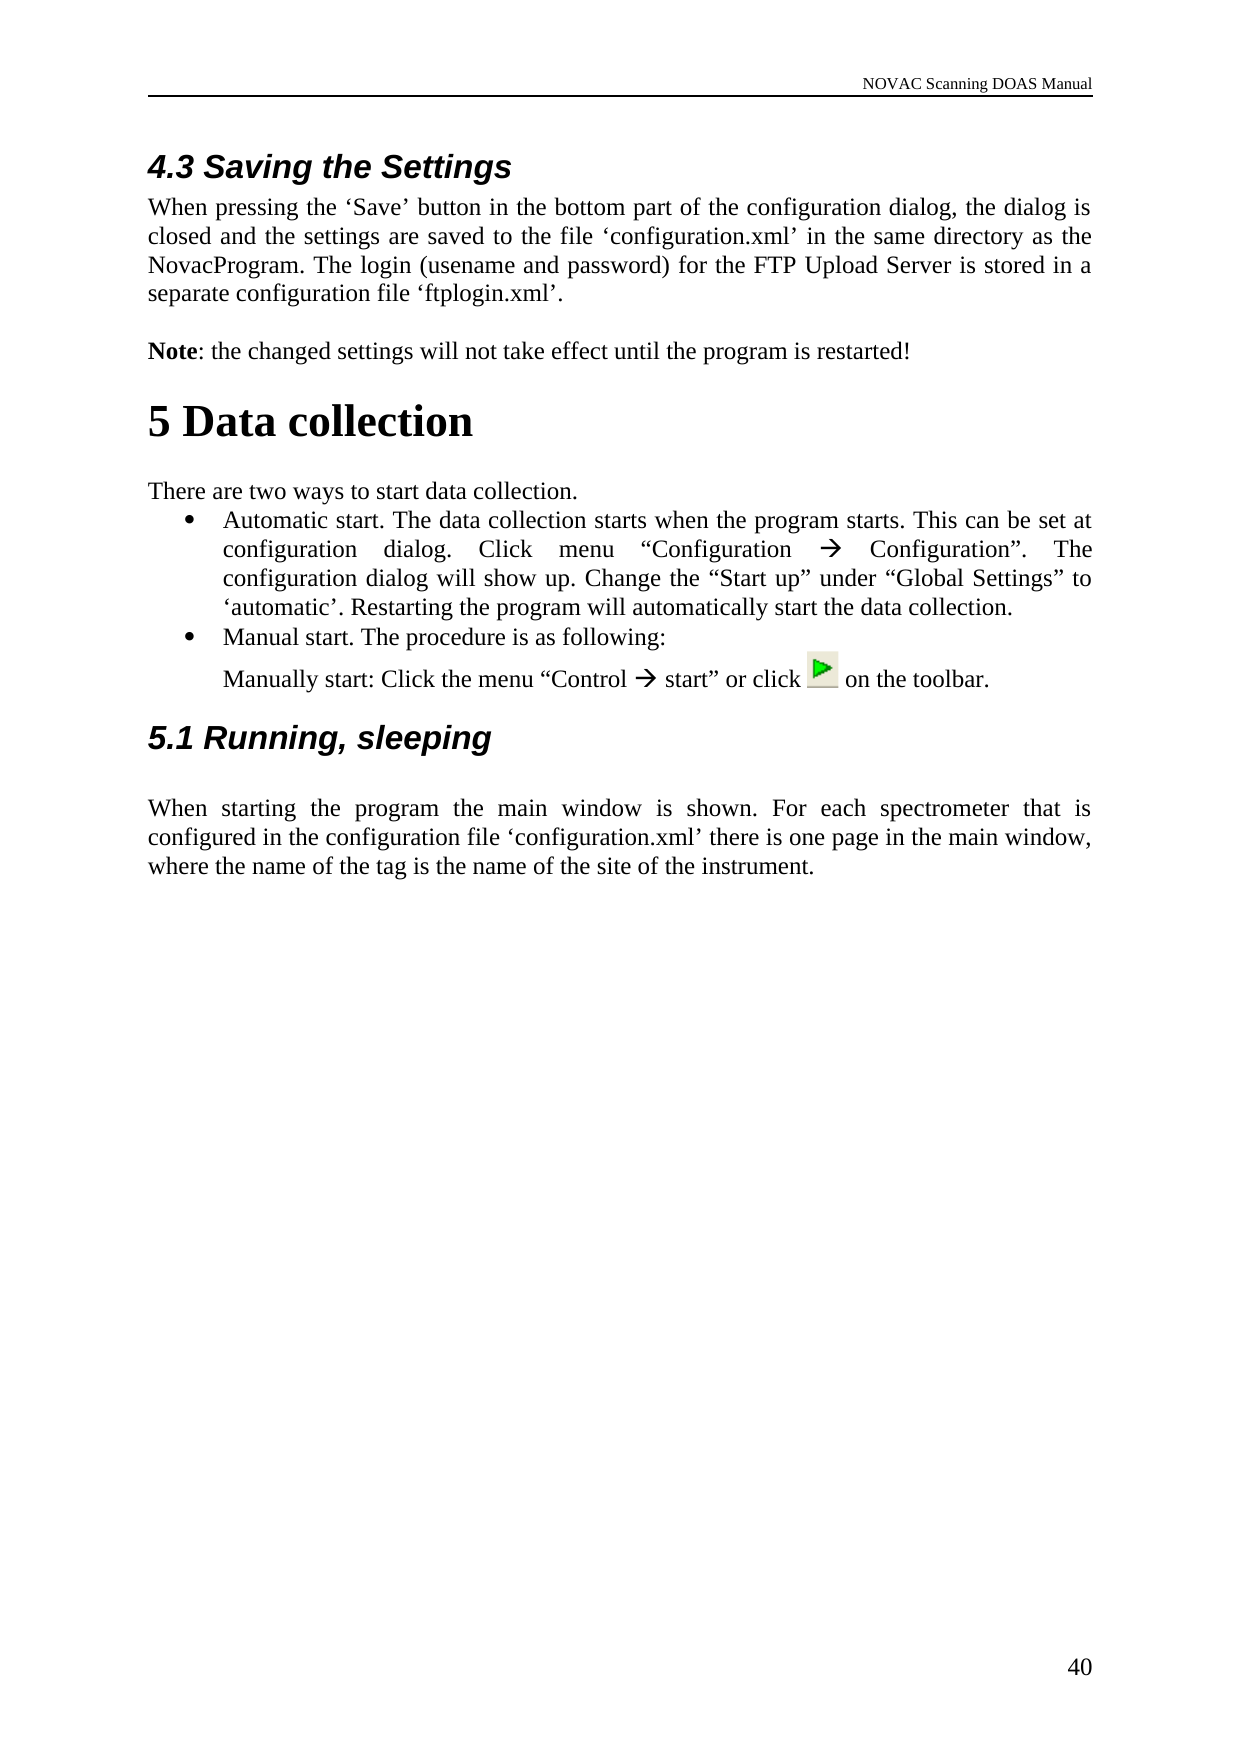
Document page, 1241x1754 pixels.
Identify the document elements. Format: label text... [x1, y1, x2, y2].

subtitle 4.3 Saving the Settings [148, 148, 1093, 186]
text There are two ways to start data collection. [148, 475, 1093, 504]
picture [807, 650, 839, 688]
subtitle 5.1 Running, sleeping [148, 718, 1093, 757]
list Automatic start. The data collection starts when the program starts. This can be set at configuration dialog. Click menu “Configuration Configuration”. The configuration dialog will show up. Change the “Start up” under “Global Settings” to ‘automatic’. Restarting the program will automatically start the data collection. [185, 504, 1093, 621]
subtitle 5 Data collection [148, 393, 1093, 446]
text Manually start: Click the menu “Control start” or click on the toolbar. [223, 650, 1093, 693]
list Manual start. The procedure is as following: [185, 621, 1093, 650]
text When starting the program the main window is shown. For each spectrometer that is configured in the configuration file ‘configuration.xml’ there is one page in the main window, where the name of the tag is the name of the site of the instrument. [148, 792, 1093, 880]
text Note: the changed settings will not take effect until the program is restarted! [148, 336, 1093, 365]
text When pressing the ‘Save’ button in the bottom part of the configuration dialog, the dialog is closed and the settings are saved to the file ‘configuration.xml’ in the same directory as the NovacProgram. The login (usename and password) for the FTP Upload Server is stored in a separate configuration file ‘ftplogin.xml’. [148, 192, 1093, 307]
